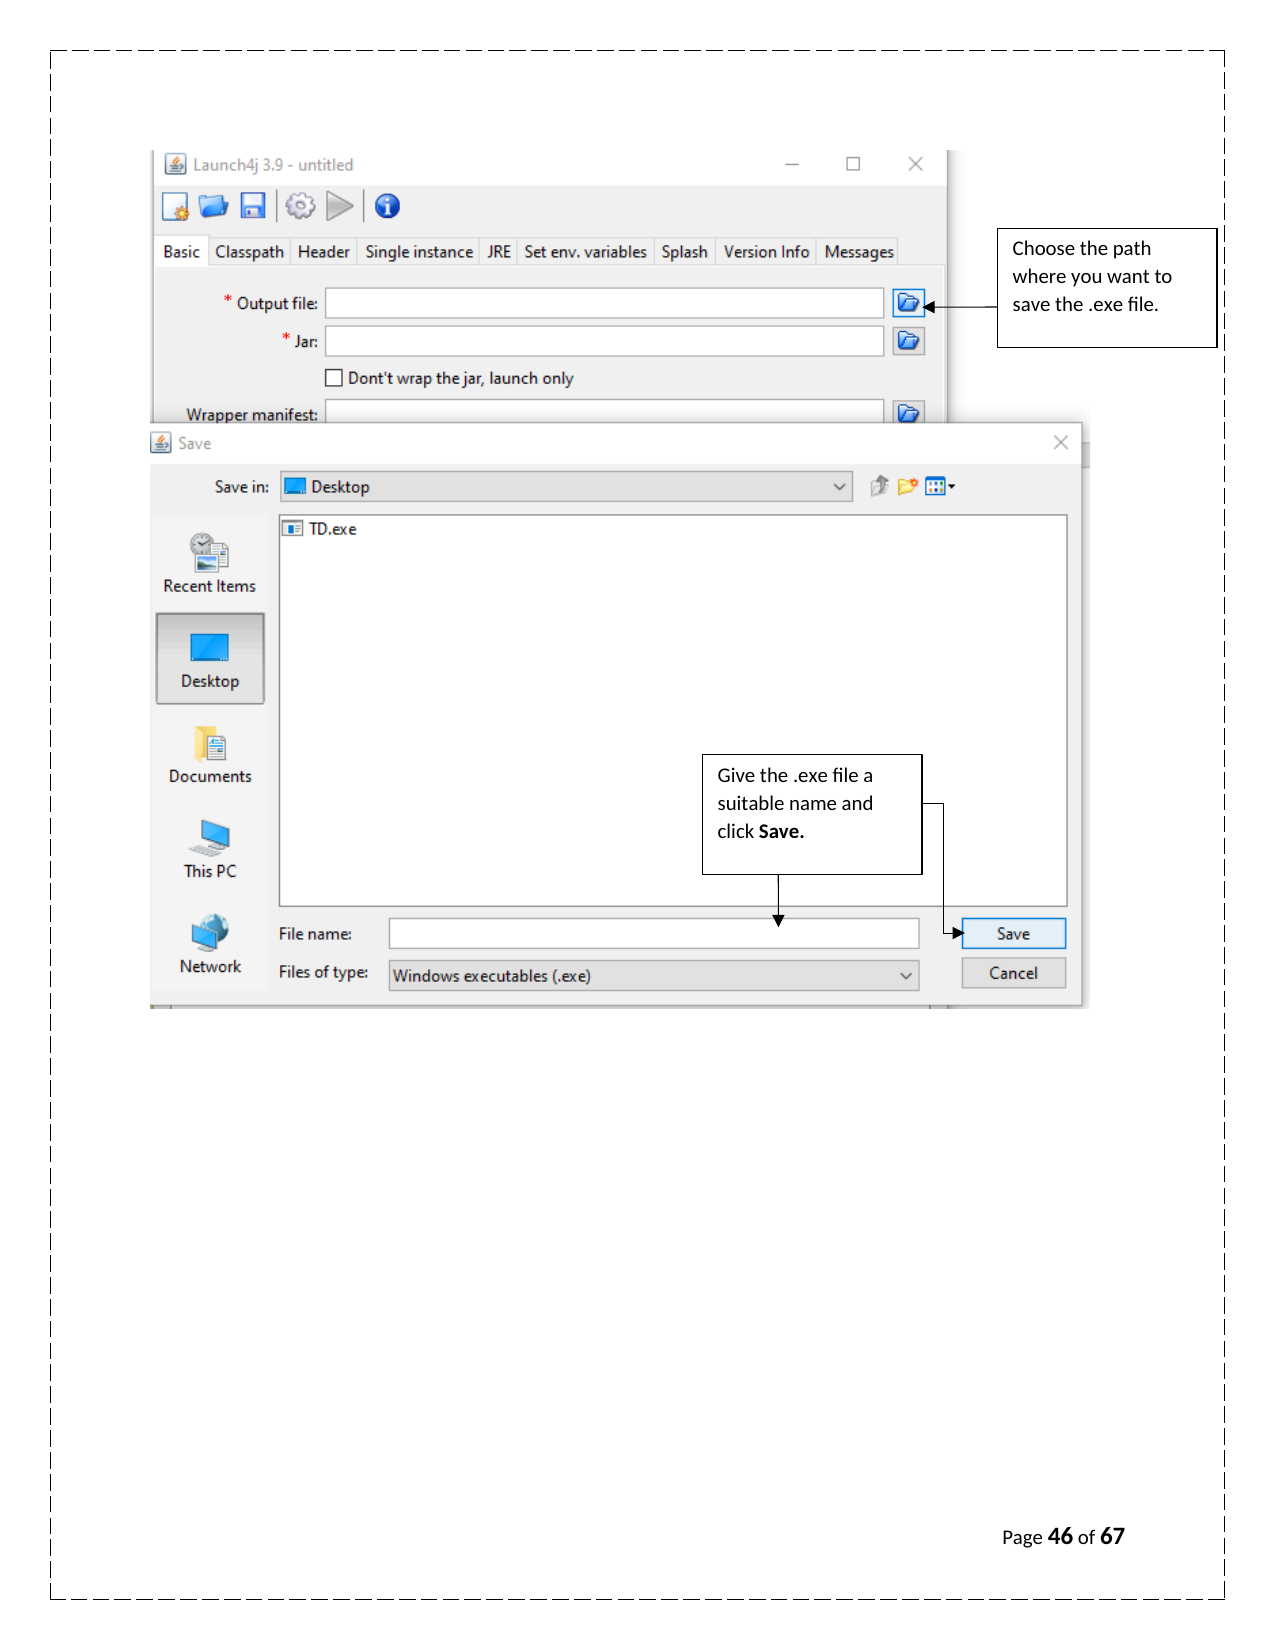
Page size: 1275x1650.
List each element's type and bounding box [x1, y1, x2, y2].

picture [150, 150, 1091, 1009]
